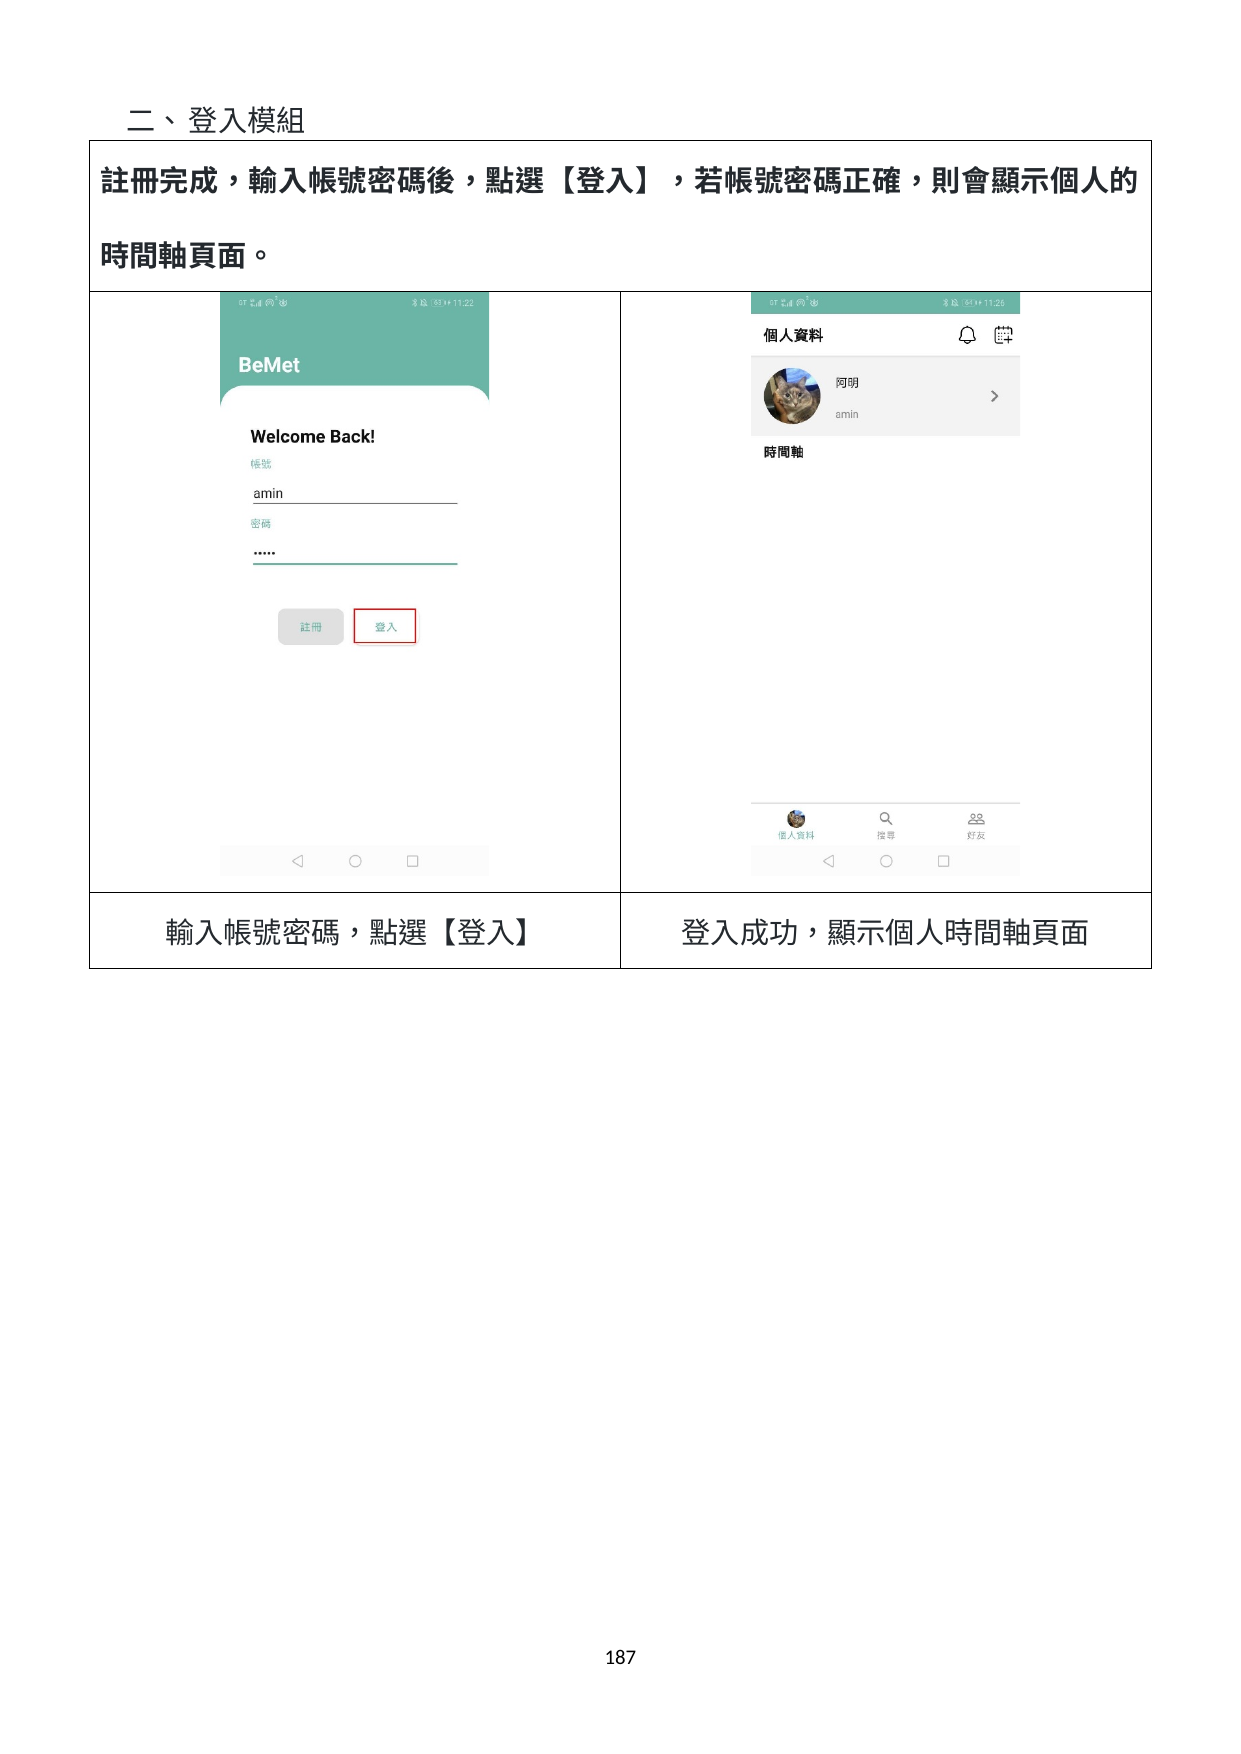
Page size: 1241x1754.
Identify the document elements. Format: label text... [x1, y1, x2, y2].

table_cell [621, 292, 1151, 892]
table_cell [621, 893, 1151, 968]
list 登入模組 [126, 98, 1152, 140]
picture [220, 292, 490, 876]
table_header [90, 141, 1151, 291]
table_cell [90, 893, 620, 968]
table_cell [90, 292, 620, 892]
picture [751, 292, 1021, 876]
